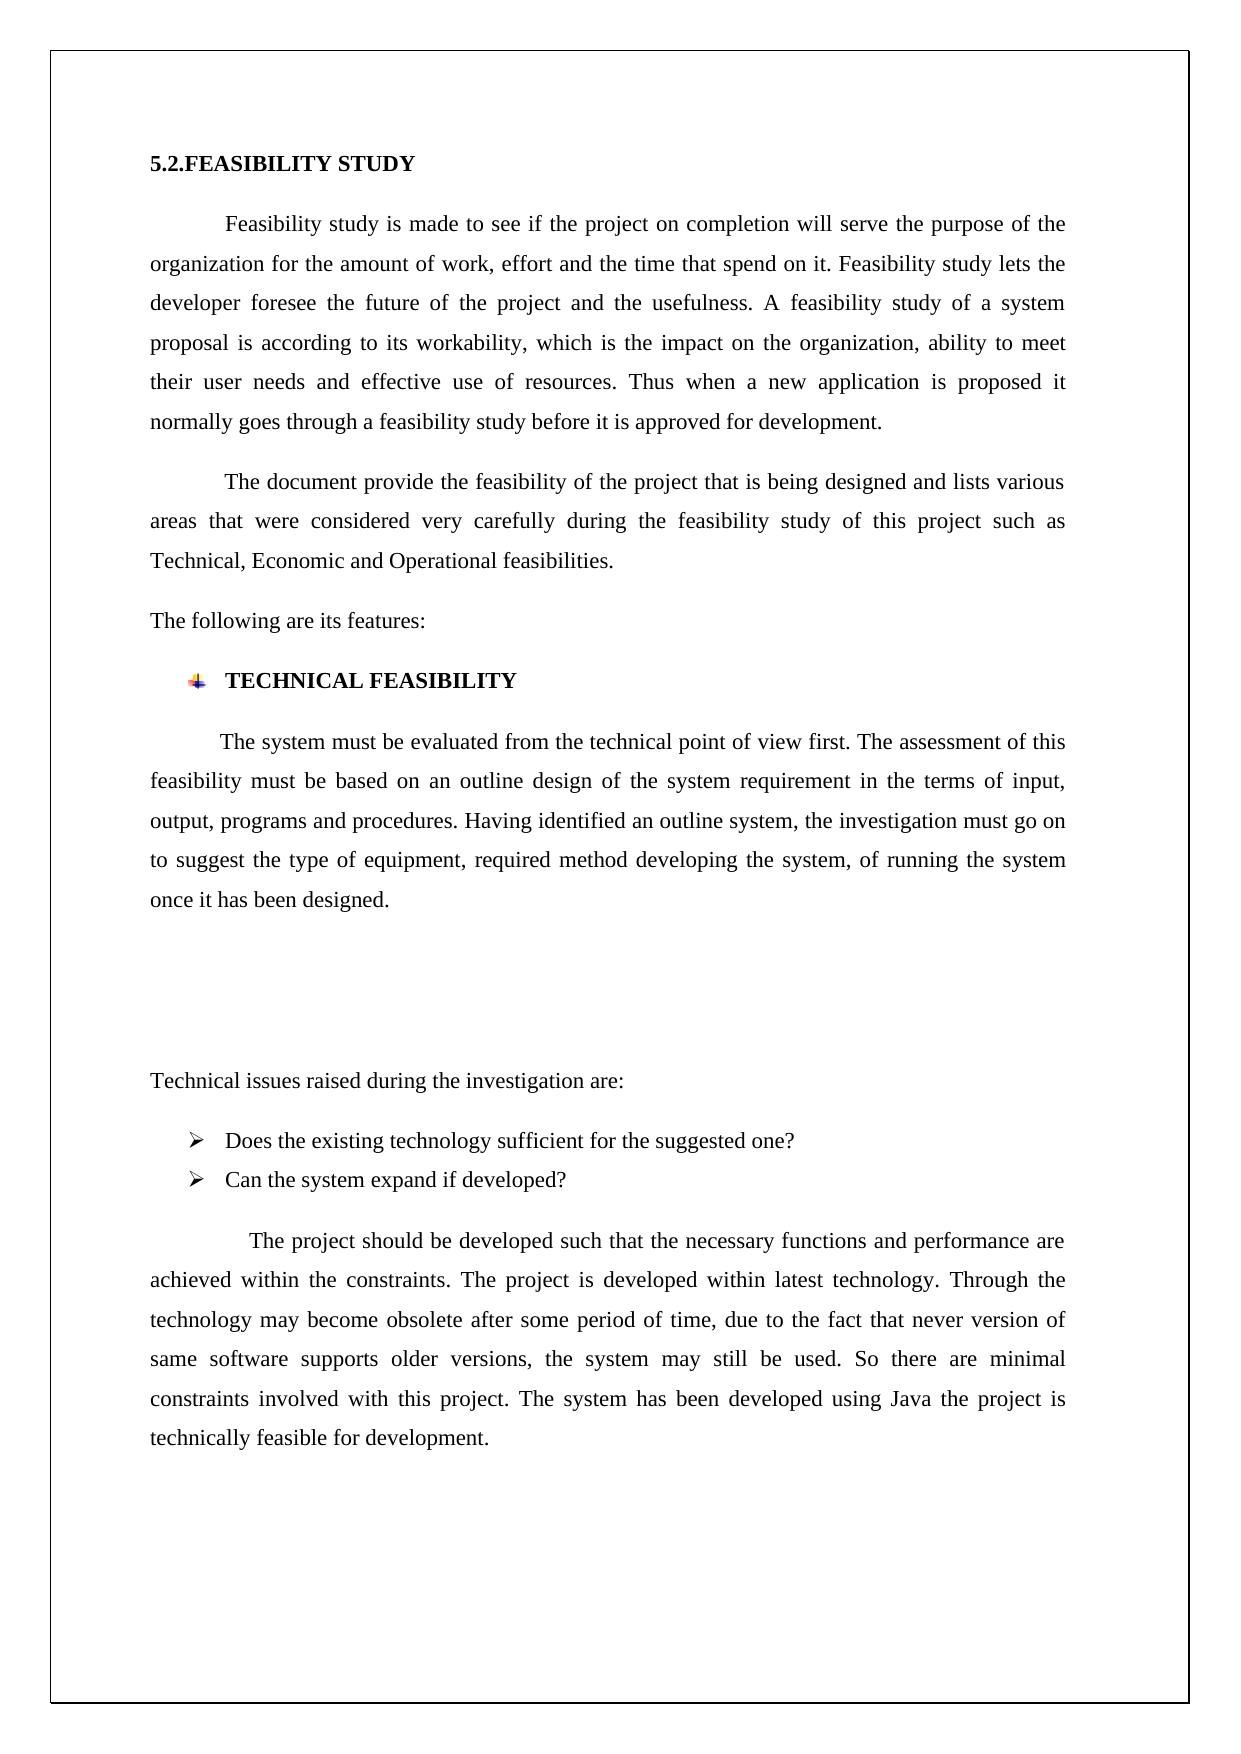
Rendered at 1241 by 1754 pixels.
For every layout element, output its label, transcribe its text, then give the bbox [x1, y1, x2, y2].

list Can the system expand if developed? [187, 1167, 1067, 1193]
list Does the existing technology sufficient for the suggested one? [187, 1127, 1067, 1153]
text The project should be developed such that the necessary functions and performance are achieved within the constraints. The project is developed within latest technology. Through the technology may become obsolete after some period of time, due to the fact that never version of same software supports older versions, the system may still be used. So there are minimal constraints involved with this project. The system has been developed using Java the project is technically feasible for development. [150, 1227, 1067, 1451]
text The following are its features: [150, 607, 1067, 634]
text Feasibility study is made to see if the project on completion will serve the purpose of the organization for the amount of work, effort and the time that spend on it. Feasibility study lets the developer foresee the future of the project and the usefulness. A feasibility study of a system proposal is according to its workability, which is the impact on the organization, ability to meet their user needs and effective use of resources. Thus when a new application is proposed it normally goes through a feasibility study before it is approved for development. [150, 210, 1067, 434]
text Technical issues raised during the investigation are: [150, 1067, 1067, 1093]
list TECHNICAL FEASIBILITY [187, 668, 1067, 694]
text The system must be evaluated from the technical point of view first. The assessment of this feasibility must be based on an outline design of the system requirement in the terms of input, output, programs and procedures. Having identified an outline system, the investigation must go on to suggest the type of equipment, required method developing the system, of running the system once it has been designed. [150, 728, 1067, 912]
text The document provide the feasibility of the project that is being designed and lists various areas that were considered very carefully during the feasibility study of this project such as Technical, Economic and Operational feasibilities. [150, 468, 1067, 573]
text 5.2.FEASIBILITY STUDY [150, 150, 1067, 176]
picture [188, 672, 206, 689]
